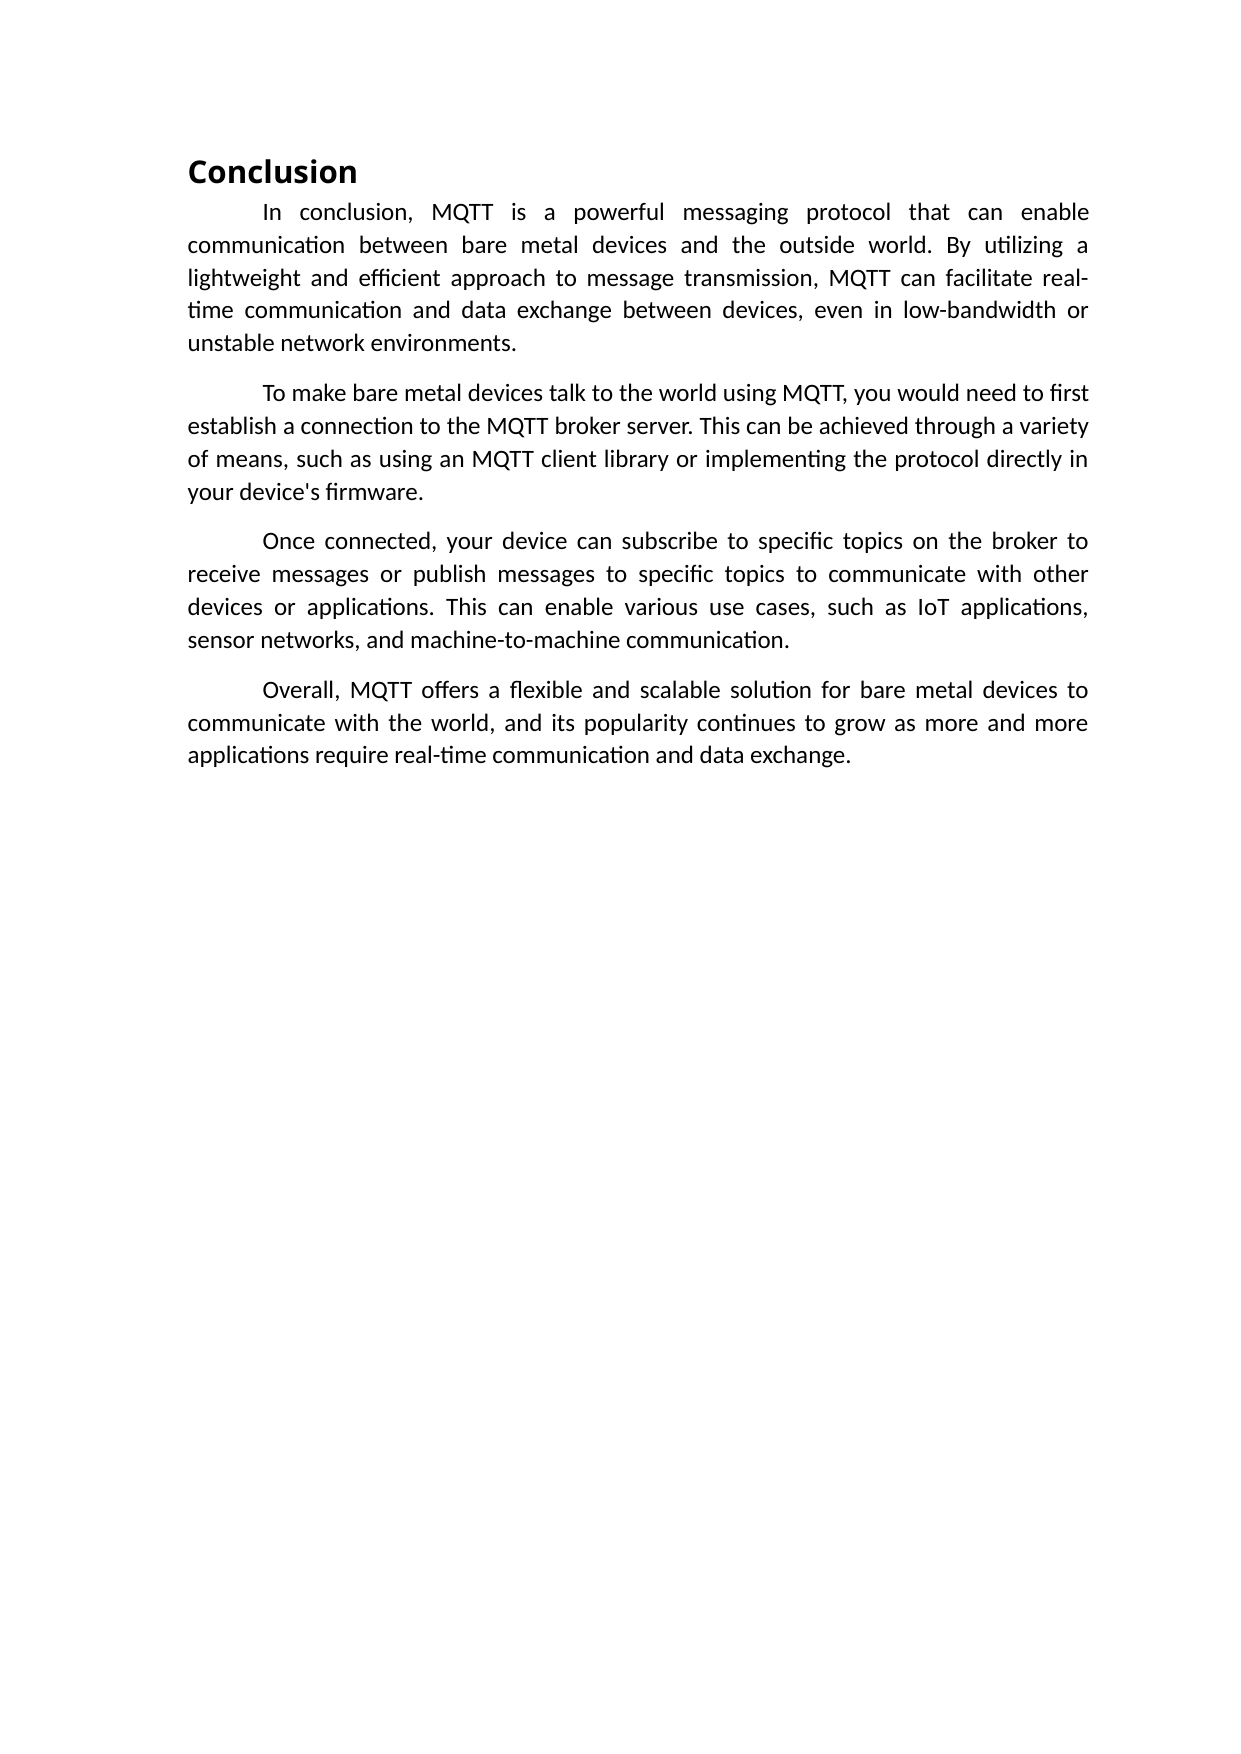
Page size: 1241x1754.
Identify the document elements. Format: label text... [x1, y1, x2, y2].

text Overall, MQTT offers a flexible and scalable solution for bare metal devices to communicate with the world, and its popularity continues to grow as more and more applications require real-time communication and data exchange. [187, 674, 1090, 770]
text To make bare metal devices talk to the world using MQTT, you would need to first establish a connection to the MQTT broker server. This can be achieved through a variety of means, such as using an MQTT client library or implementing the protocol directly in your device's firmware. [187, 377, 1090, 506]
subtitle Conclusion [187, 150, 1090, 193]
text Once connected, your device can subscribe to specific topics on the broker to receive messages or publish messages to specific topics to communicate with other devices or applications. This can enable various use cases, such as IoT applications, sensor networks, and machine-to-machine communication. [187, 526, 1090, 655]
text In conclusion, MQTT is a powerful messaging protocol that can enable communication between bare metal devices and the outside world. By utilizing a lightweight and efficient approach to message transmission, MQTT can facilitate real-time communication and data exchange between devices, even in low-bandwidth or unstable network environments. [187, 196, 1090, 358]
